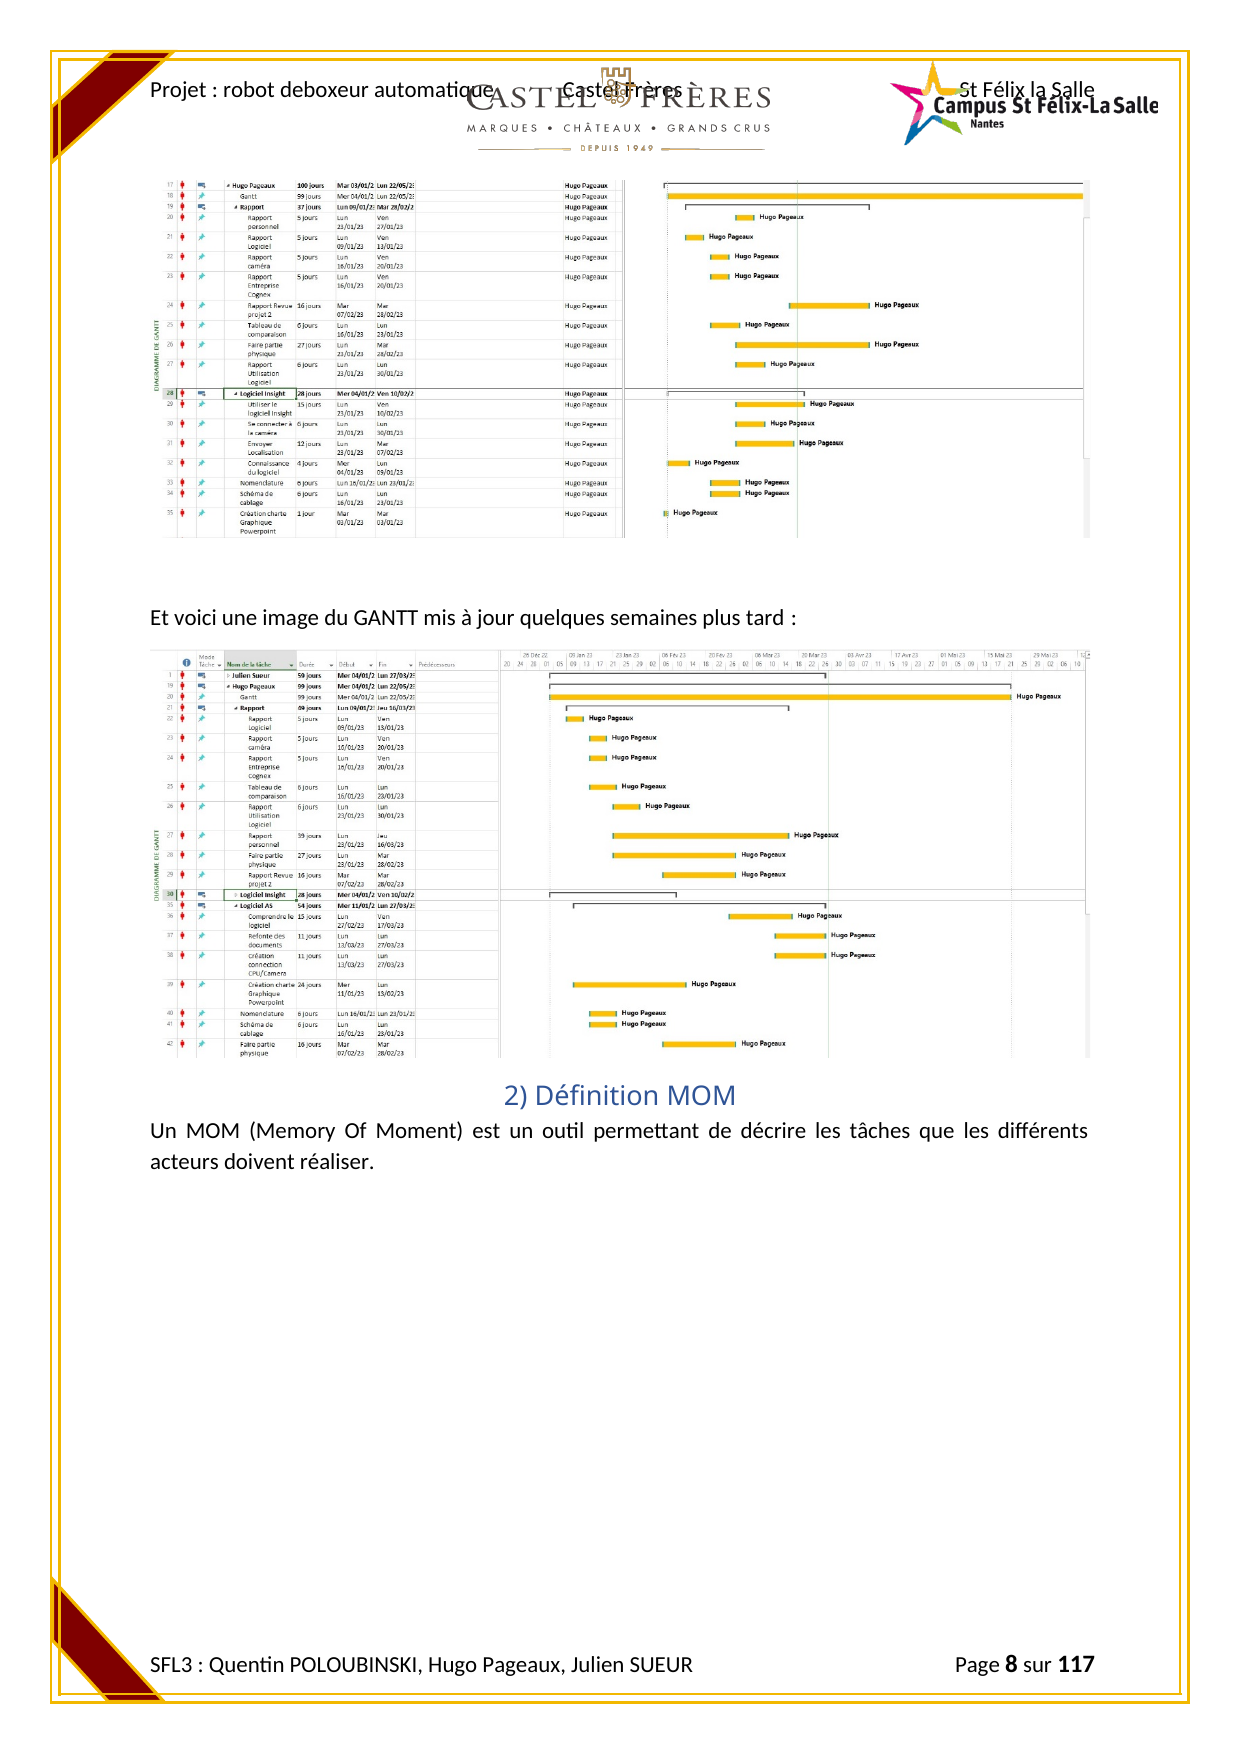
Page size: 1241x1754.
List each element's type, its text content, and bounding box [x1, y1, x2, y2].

text Et voici une image du GANTT mis à jour quelques semaines plus tard : [150, 603, 1090, 631]
subtitle 2) Définition MOM [150, 1077, 1090, 1114]
picture [460, 59, 773, 157]
picture [150, 180, 1091, 538]
picture [889, 60, 1158, 145]
picture [150, 649, 1091, 1058]
text Un MOM (Memory Of Moment) est un outil permettant de décrire les tâches que les différents acteurs doivent réaliser. [150, 1117, 1090, 1175]
